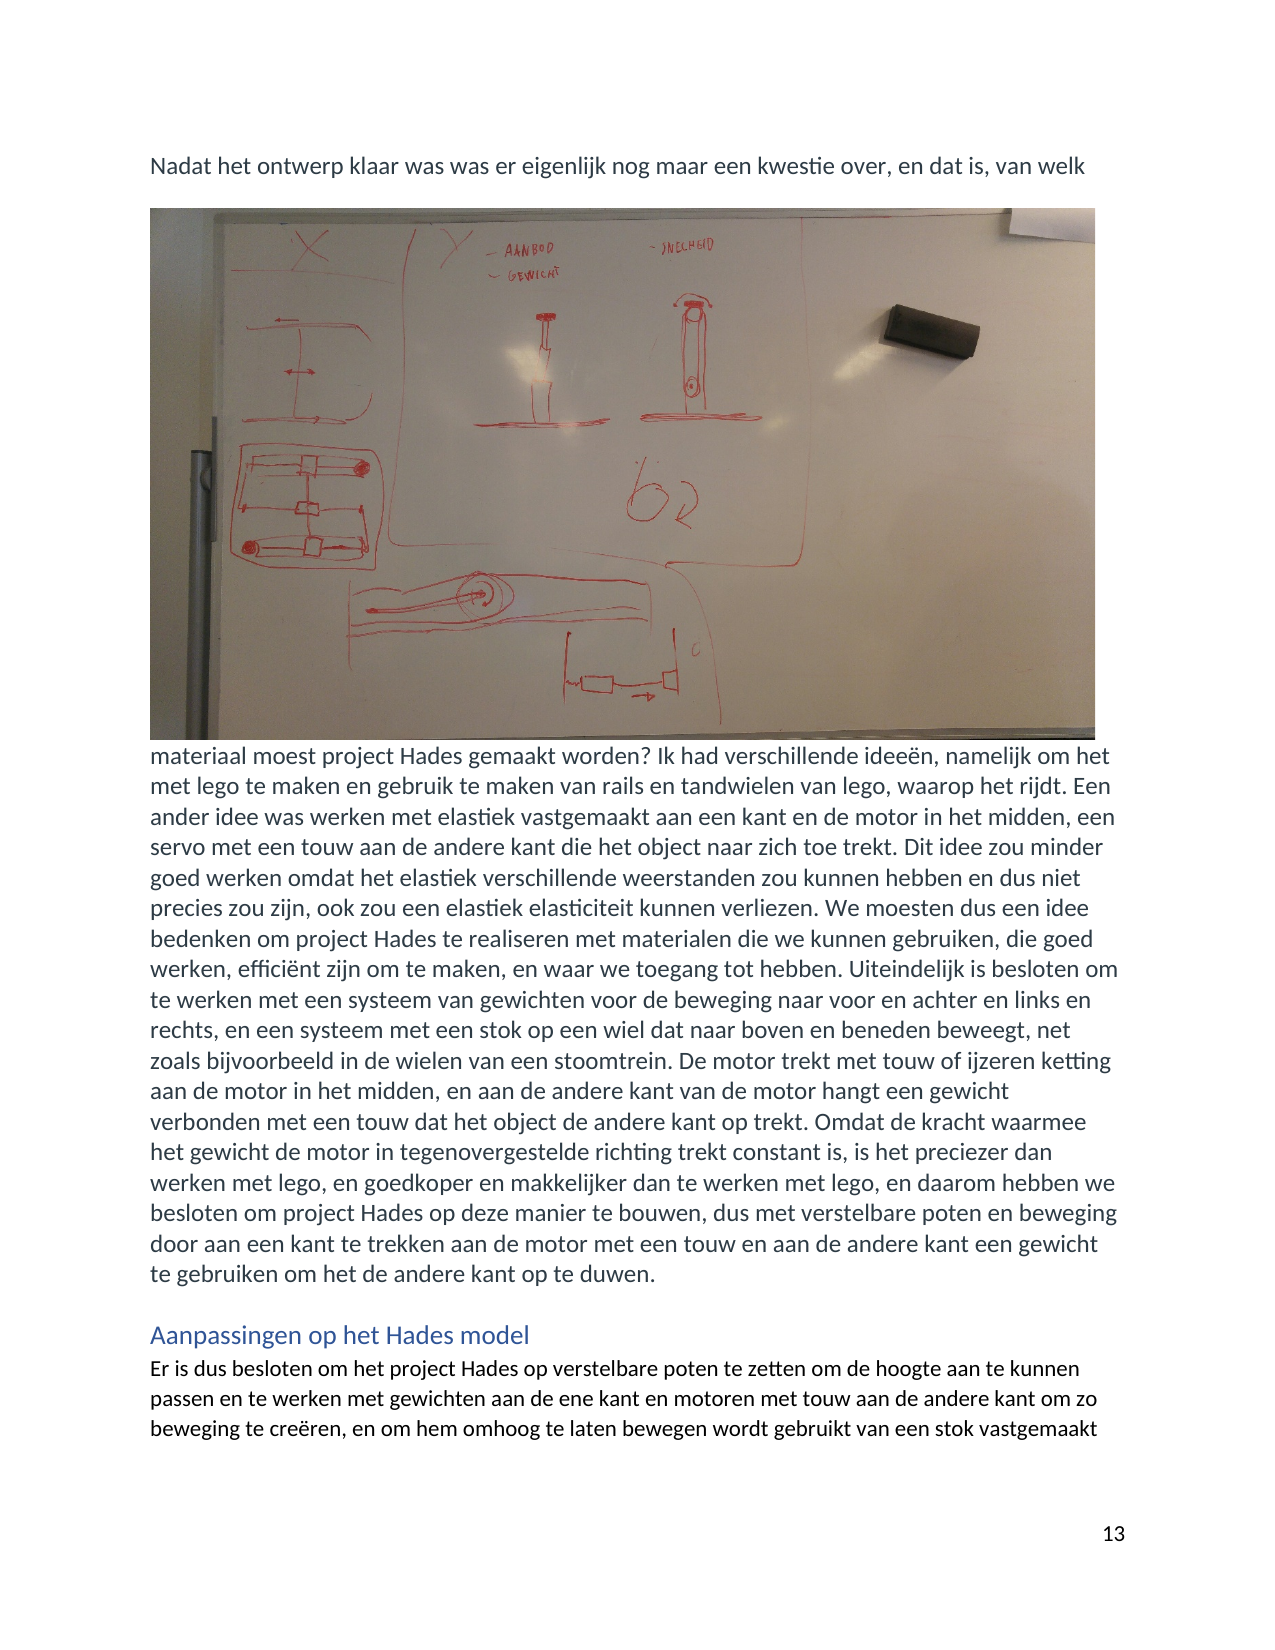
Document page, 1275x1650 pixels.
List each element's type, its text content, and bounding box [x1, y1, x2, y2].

subtitle Aanpassingen op het Hades model [150, 1318, 1125, 1351]
picture [150, 208, 1096, 740]
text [150, 1354, 1125, 1442]
